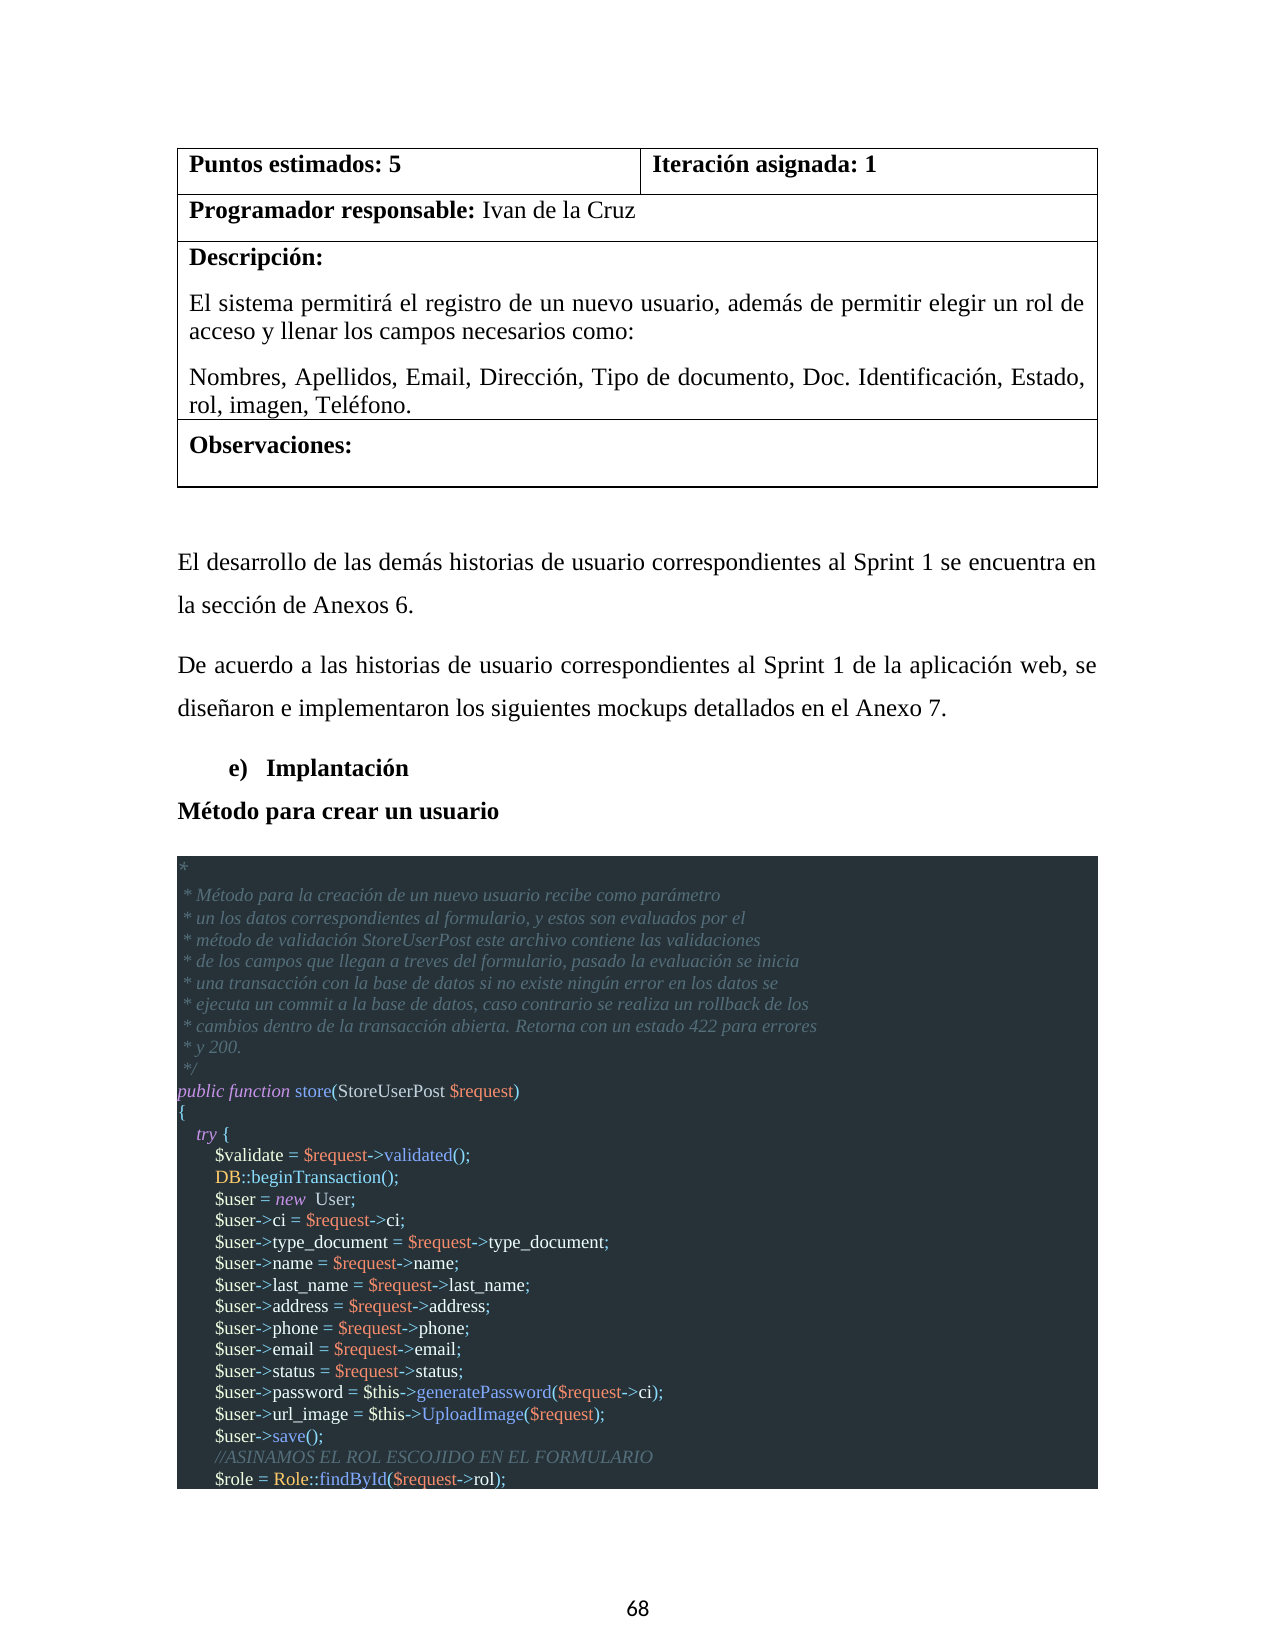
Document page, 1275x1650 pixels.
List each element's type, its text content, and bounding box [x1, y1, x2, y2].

text Método para crear un usuario [177, 796, 1098, 825]
table_cell Programador responsable: Ivan de la Cruz [178, 195, 1097, 241]
table_cell Descripción: El sistema permitirá el registro de un nuevo usuario, además de permitir elegir un rol de acceso y llenar los campos necesarios como: Nombres, Apellidos, Email, Dirección, Tipo de documento, Doc. Identificación, Estado, rol, imagen, Teléfono. [178, 242, 1097, 419]
subtitle Implantación [228, 753, 1098, 782]
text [177, 856, 1098, 1489]
table_cell Observaciones: [178, 420, 1097, 486]
text De acuerdo a las historias de usuario correspondientes al Sprint 1 de la aplicación web, se diseñaron e implementaron los siguientes mockups detallados en el Anexo 7. [177, 650, 1098, 722]
text El desarrollo de las demás historias de usuario correspondientes al Sprint 1 se encuentra en la sección de Anexos 6. [177, 547, 1098, 619]
table_cell Puntos estimados: 5 [178, 149, 640, 194]
table_cell Iteración asignada: 1 [641, 149, 1097, 194]
